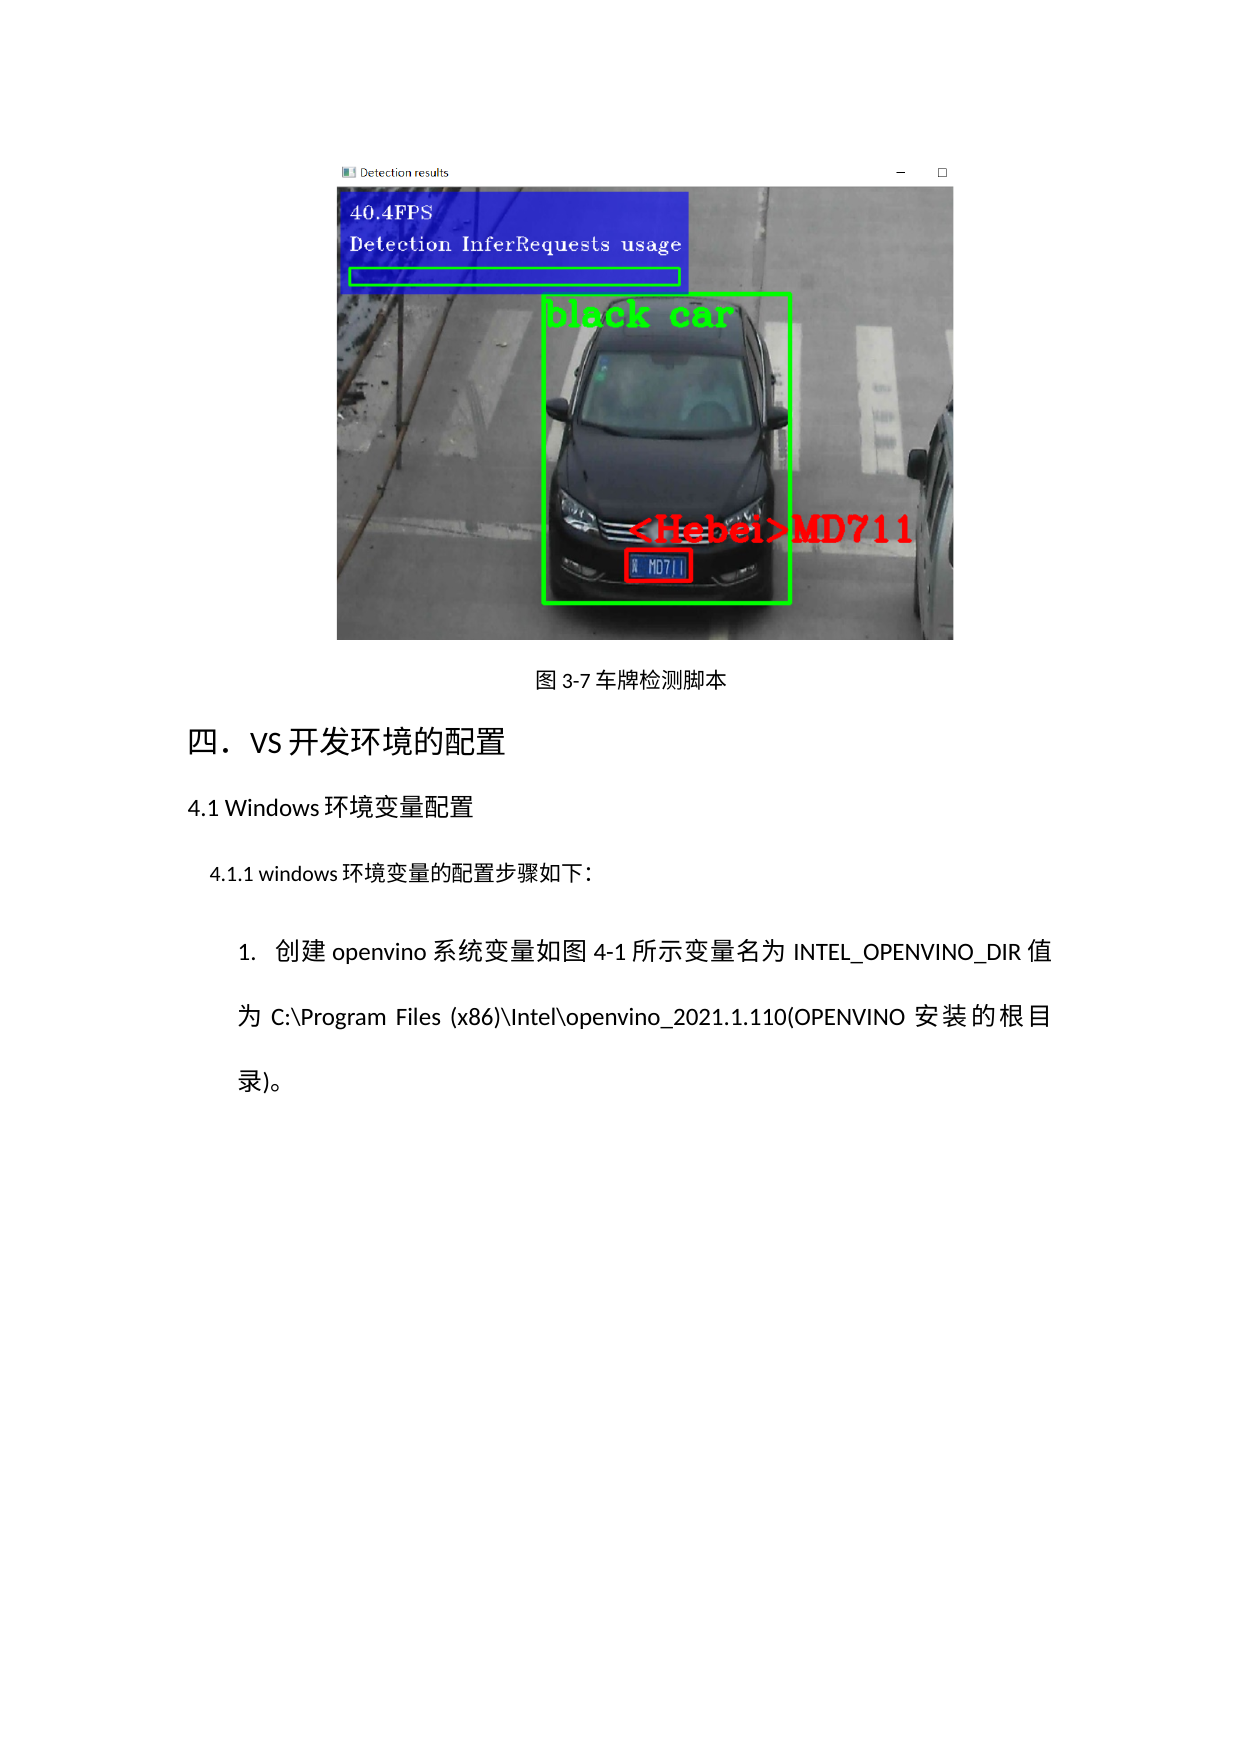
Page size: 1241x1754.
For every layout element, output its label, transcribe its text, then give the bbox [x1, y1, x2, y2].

text 4.1 Windows环境变量配置 [187, 773, 1053, 838]
text 1. 创建openvino系统变量如图4-1所示变量名为INTEL_OPENVINO_DIR值为C:\Program Files (x86)\Intel\openvino_2021.1.110(OPENVINO安装的根目录)。 [237, 917, 1053, 1112]
text 4.1.1 windows环境变量的配置步骤如下： [187, 856, 1053, 888]
text 四．VS开发环境的配置 [187, 708, 1053, 773]
picture [336, 162, 954, 640]
text 图3-7 车牌检测脚本 [187, 663, 1053, 695]
